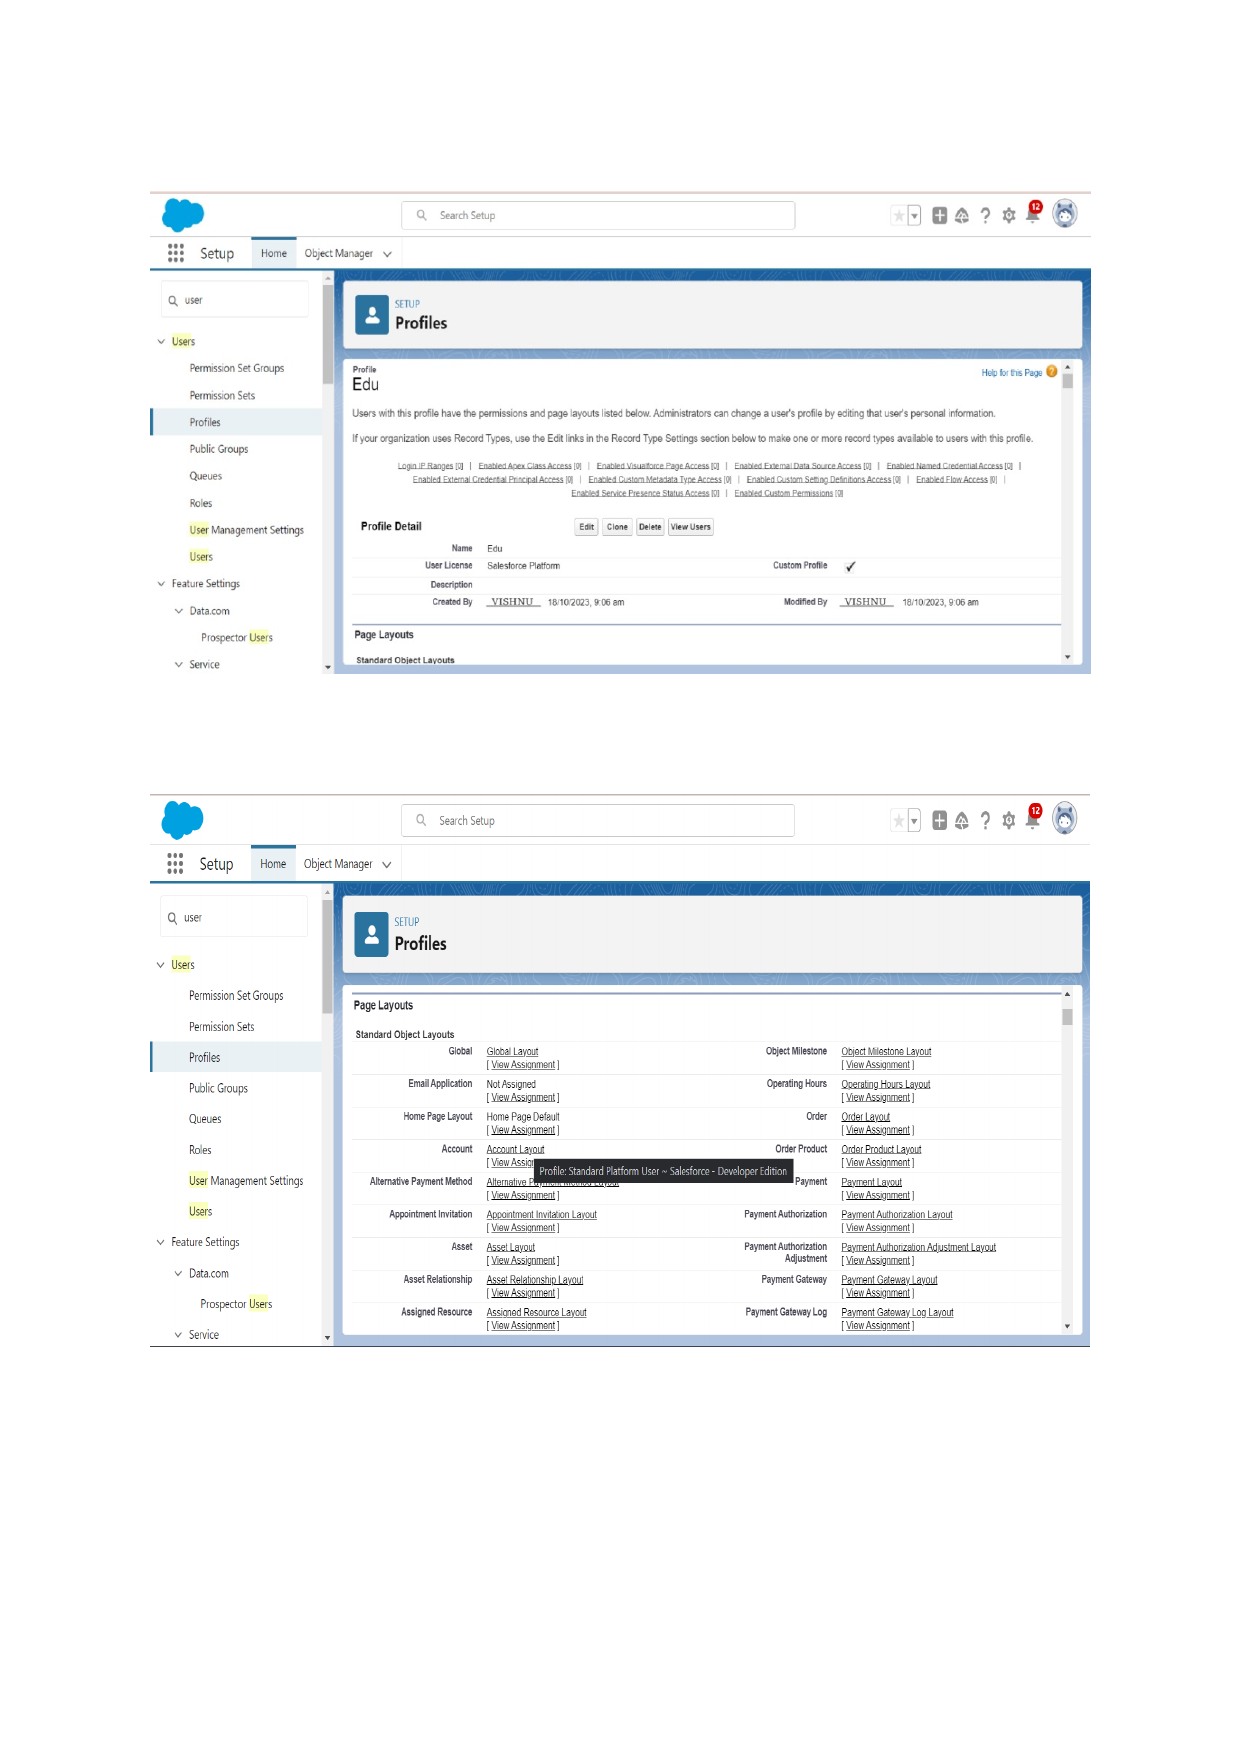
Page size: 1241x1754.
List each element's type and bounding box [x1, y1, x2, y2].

picture [150, 191, 1091, 674]
picture [150, 794, 1090, 1347]
